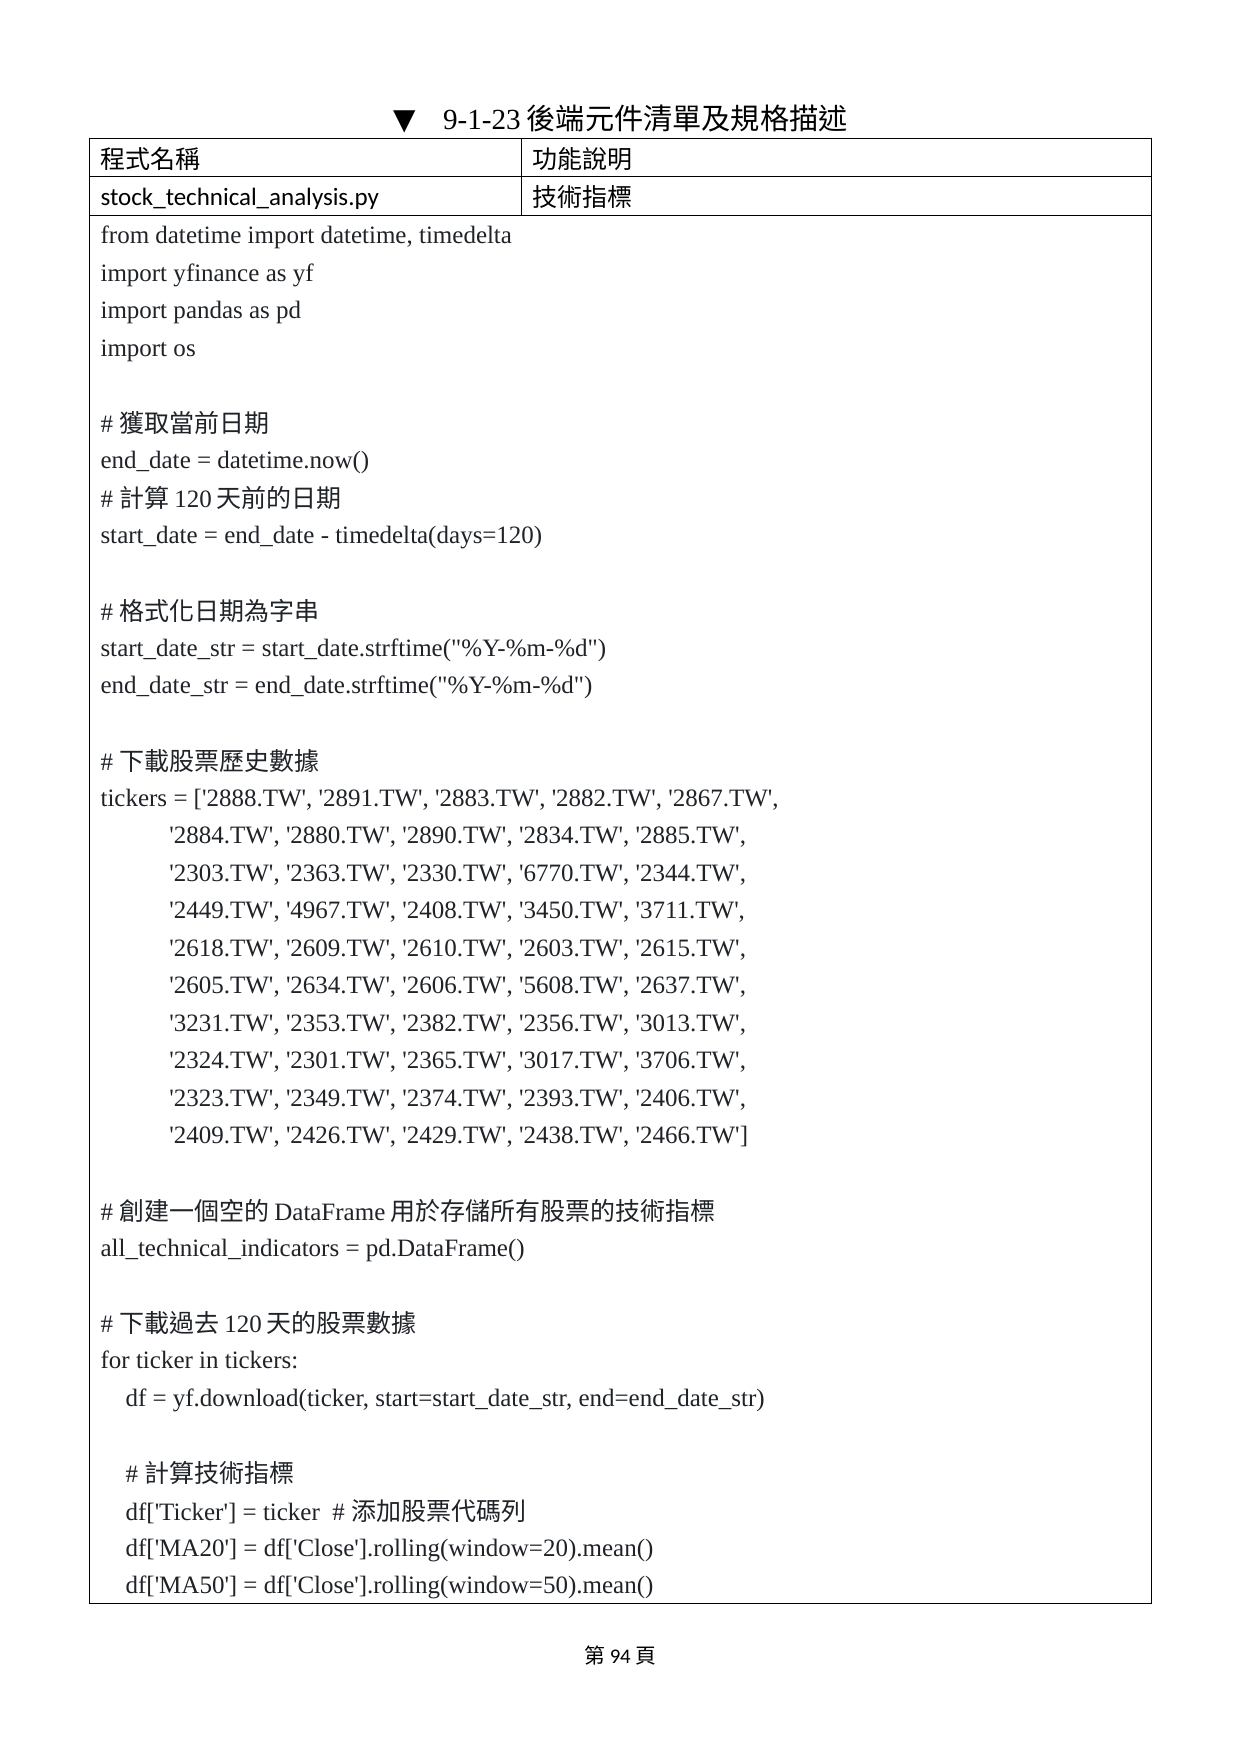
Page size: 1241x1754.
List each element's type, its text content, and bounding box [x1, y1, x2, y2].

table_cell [90, 216, 1151, 1603]
text 9-1-23後端元件清單及規格描述 [89, 95, 1152, 138]
table_cell 技術指標 [522, 177, 1151, 215]
table_header 功能說明 [522, 139, 1151, 176]
table_header 程式名稱 [90, 139, 521, 176]
table_cell stock_technical_analysis.py [90, 177, 521, 215]
